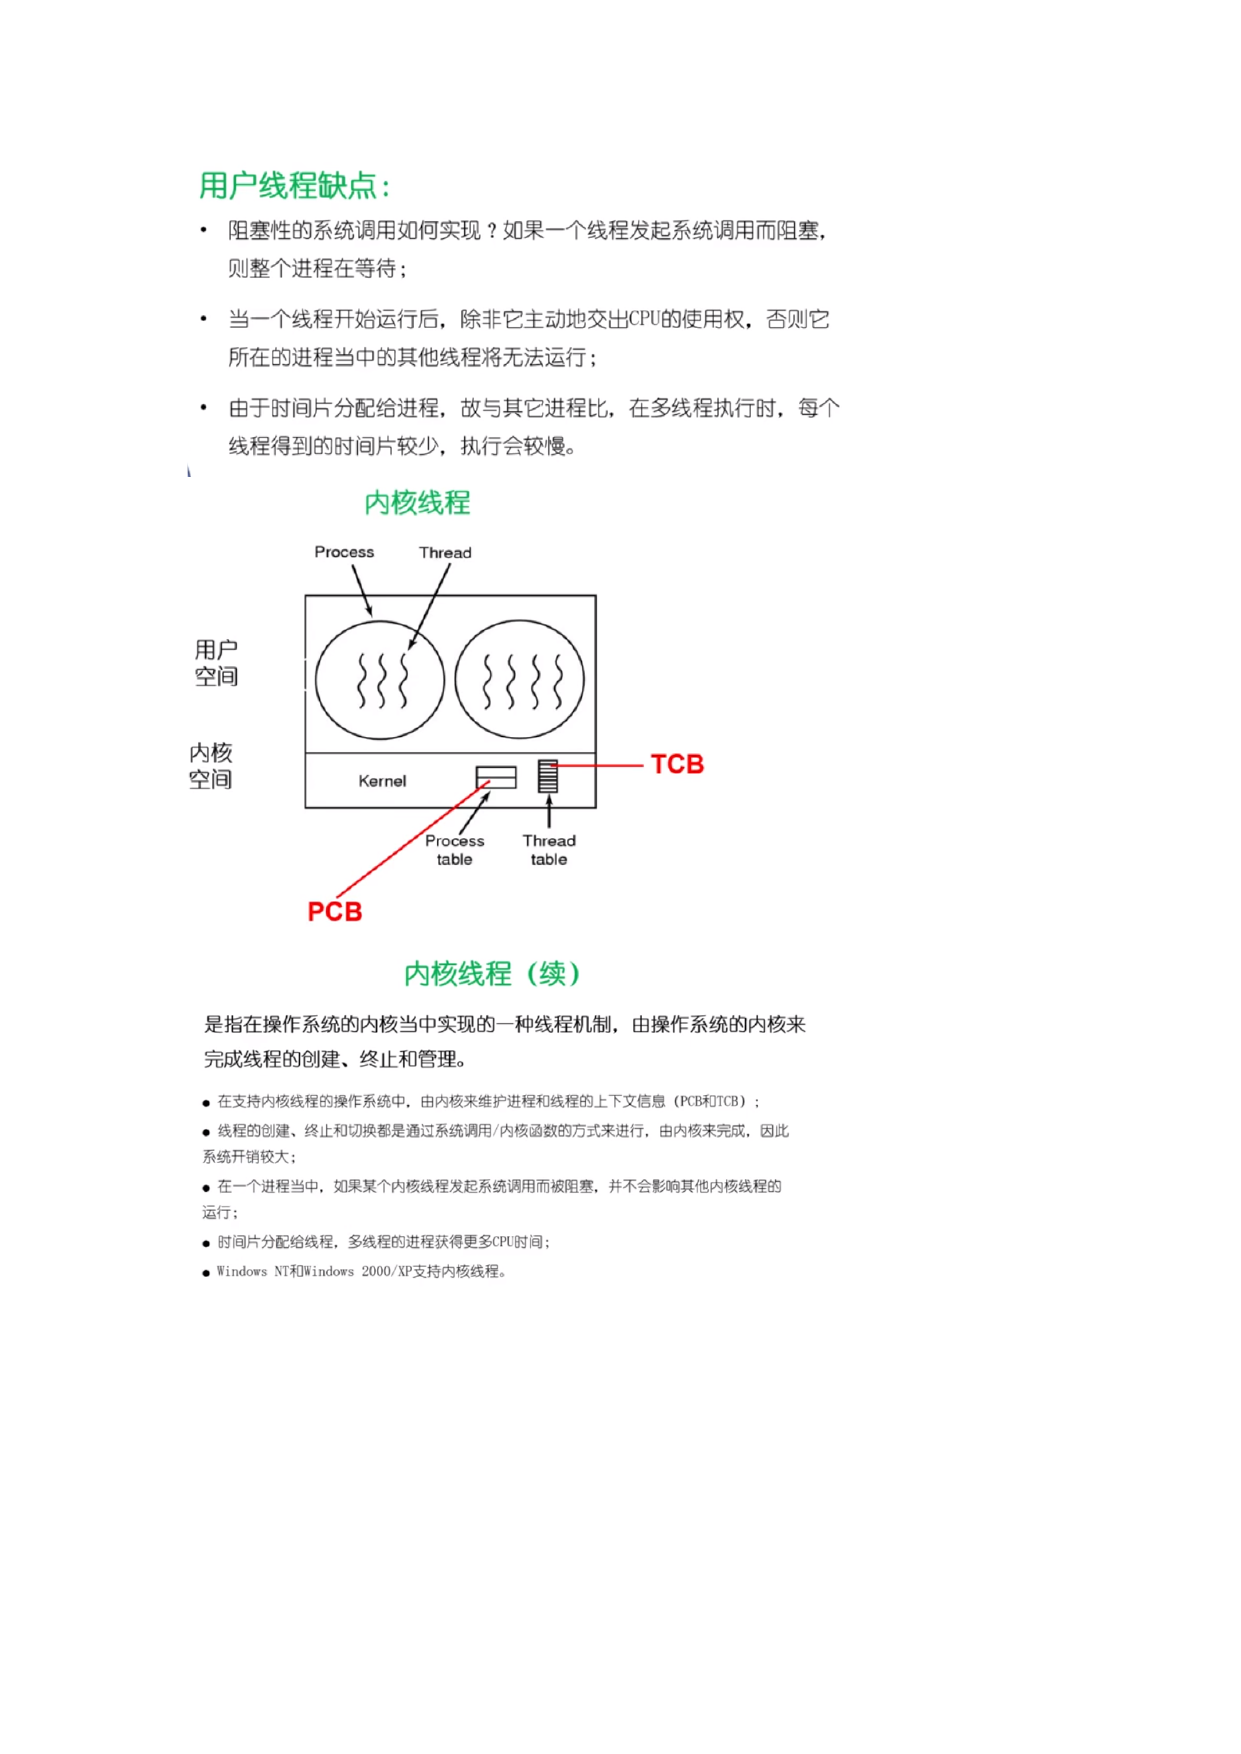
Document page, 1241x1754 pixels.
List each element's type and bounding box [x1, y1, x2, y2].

picture [187, 487, 711, 927]
picture [187, 162, 849, 477]
picture [187, 942, 809, 1289]
